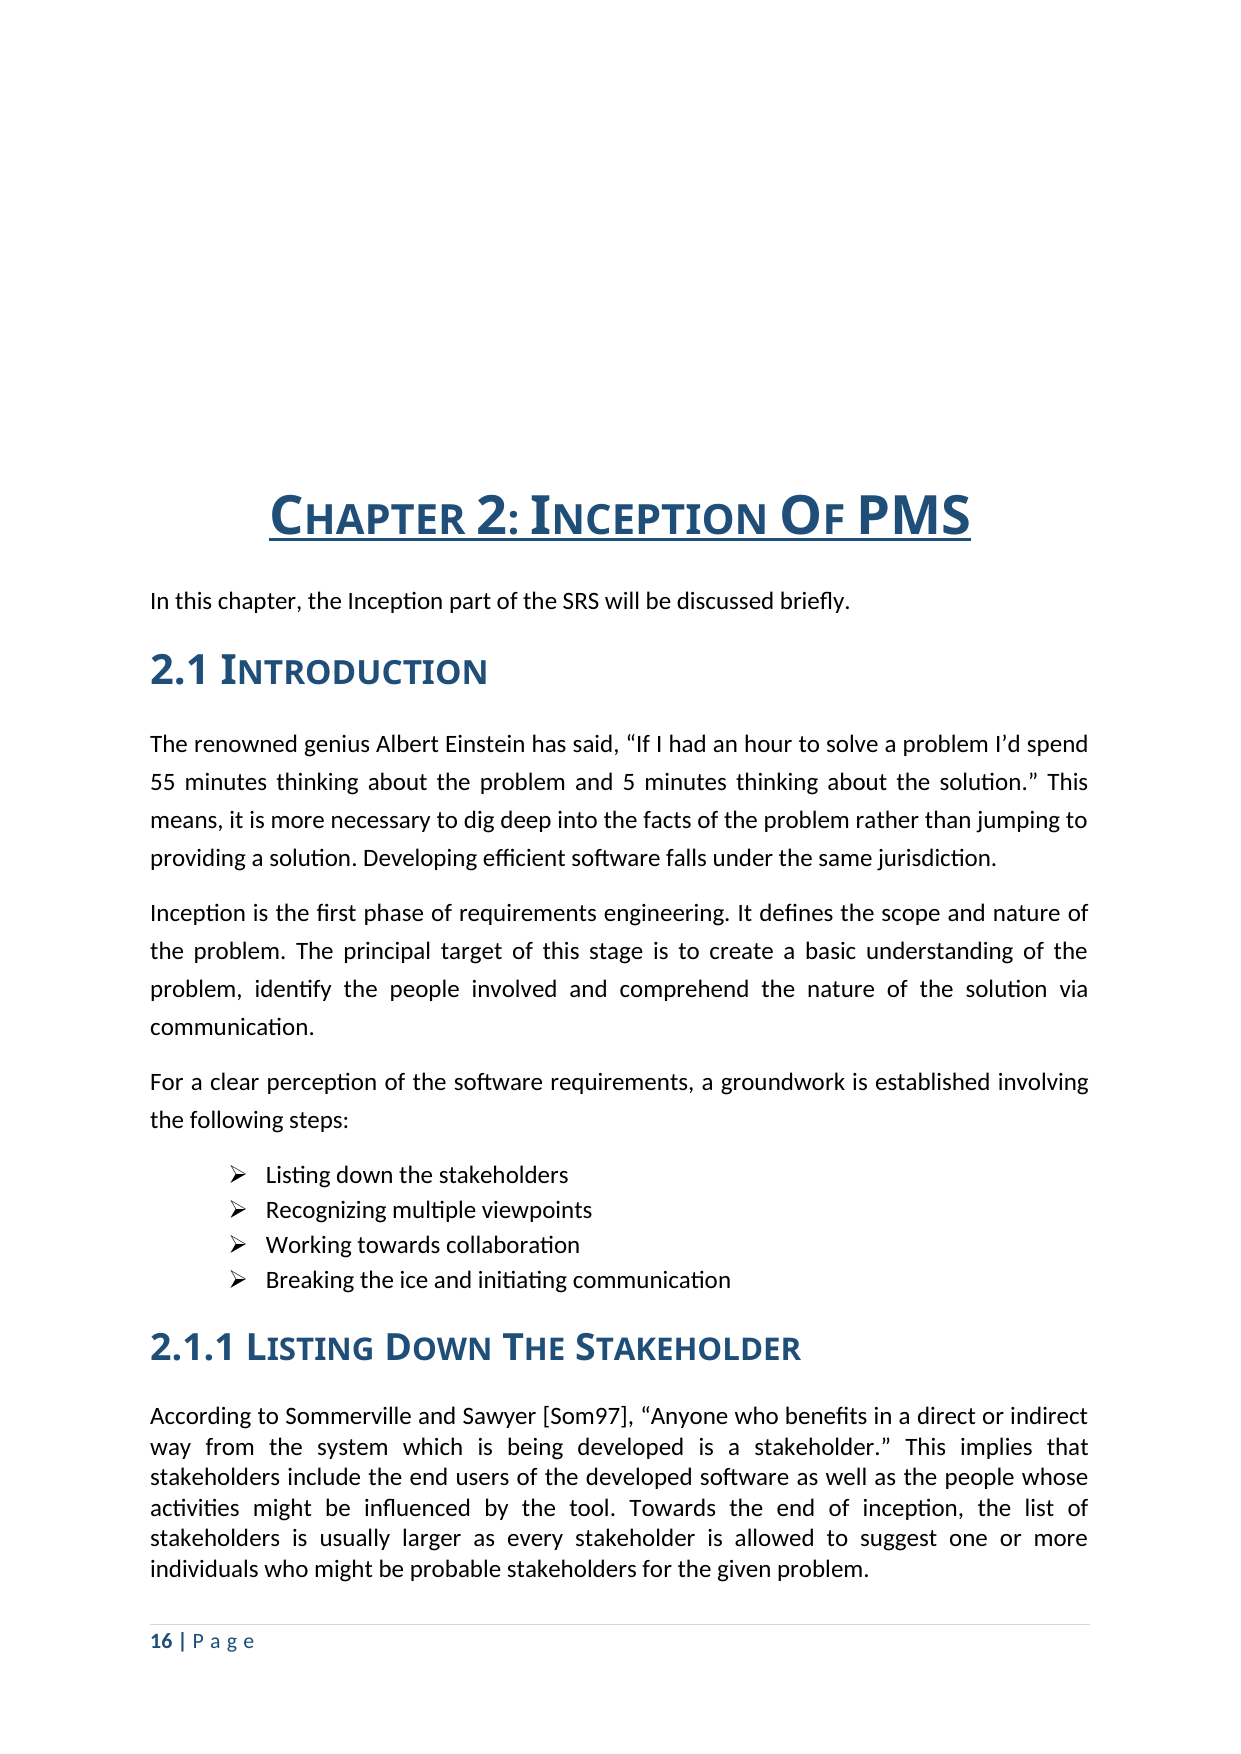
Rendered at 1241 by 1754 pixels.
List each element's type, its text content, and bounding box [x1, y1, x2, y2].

list Listing down the stakeholders [228, 1159, 1090, 1189]
text In this chapter, the Inception part of the SRS will be discussed briefly. [150, 585, 1090, 616]
text 2.1.1 LISTING DOWN THE STAKEHOLDER [150, 1320, 1090, 1371]
list Recognizing multiple viewpoints [228, 1194, 1090, 1224]
list Breaking the ice and initiating communication [228, 1264, 1090, 1294]
text 2.1 INTRODUCTION [150, 640, 1090, 697]
text According to Sommerville and Sawyer [Som97], “Anyone who benefits in a direct or indirect way from the system which is being developed is a stakeholder.” This implies that stakeholders include the end users of the developed software as well as the people whose activities might be influenced by the tool. Towards the end of inception, the list of stakeholders is usually larger as every stakeholder is allowed to suggest one or more individuals who might be probable stakeholders for the given problem. [150, 1400, 1090, 1583]
text The renowned genius Albert Einstein has said, “If I had an hour to solve a problem I’d spend 55 minutes thinking about the problem and 5 minutes thinking about the solution.” This means, it is more necessary to dig deep into the facts of the problem rather than jumping to providing a solution. Developing efficient software falls under the same jurisdiction. [150, 728, 1090, 873]
list Working towards collaboration [228, 1229, 1090, 1259]
text CHAPTER 2: INCEPTION OF PMS [150, 477, 1090, 550]
text Inception is the first phase of requirements engineering. It defines the scope and nature of the problem. The principal target of this stage is to create a basic understanding of the problem, identify the people involved and comprehend the nature of the solution via communication. [150, 897, 1090, 1042]
text For a clear perception of the software requirements, a groundwork is established involving the following steps: [150, 1066, 1090, 1135]
